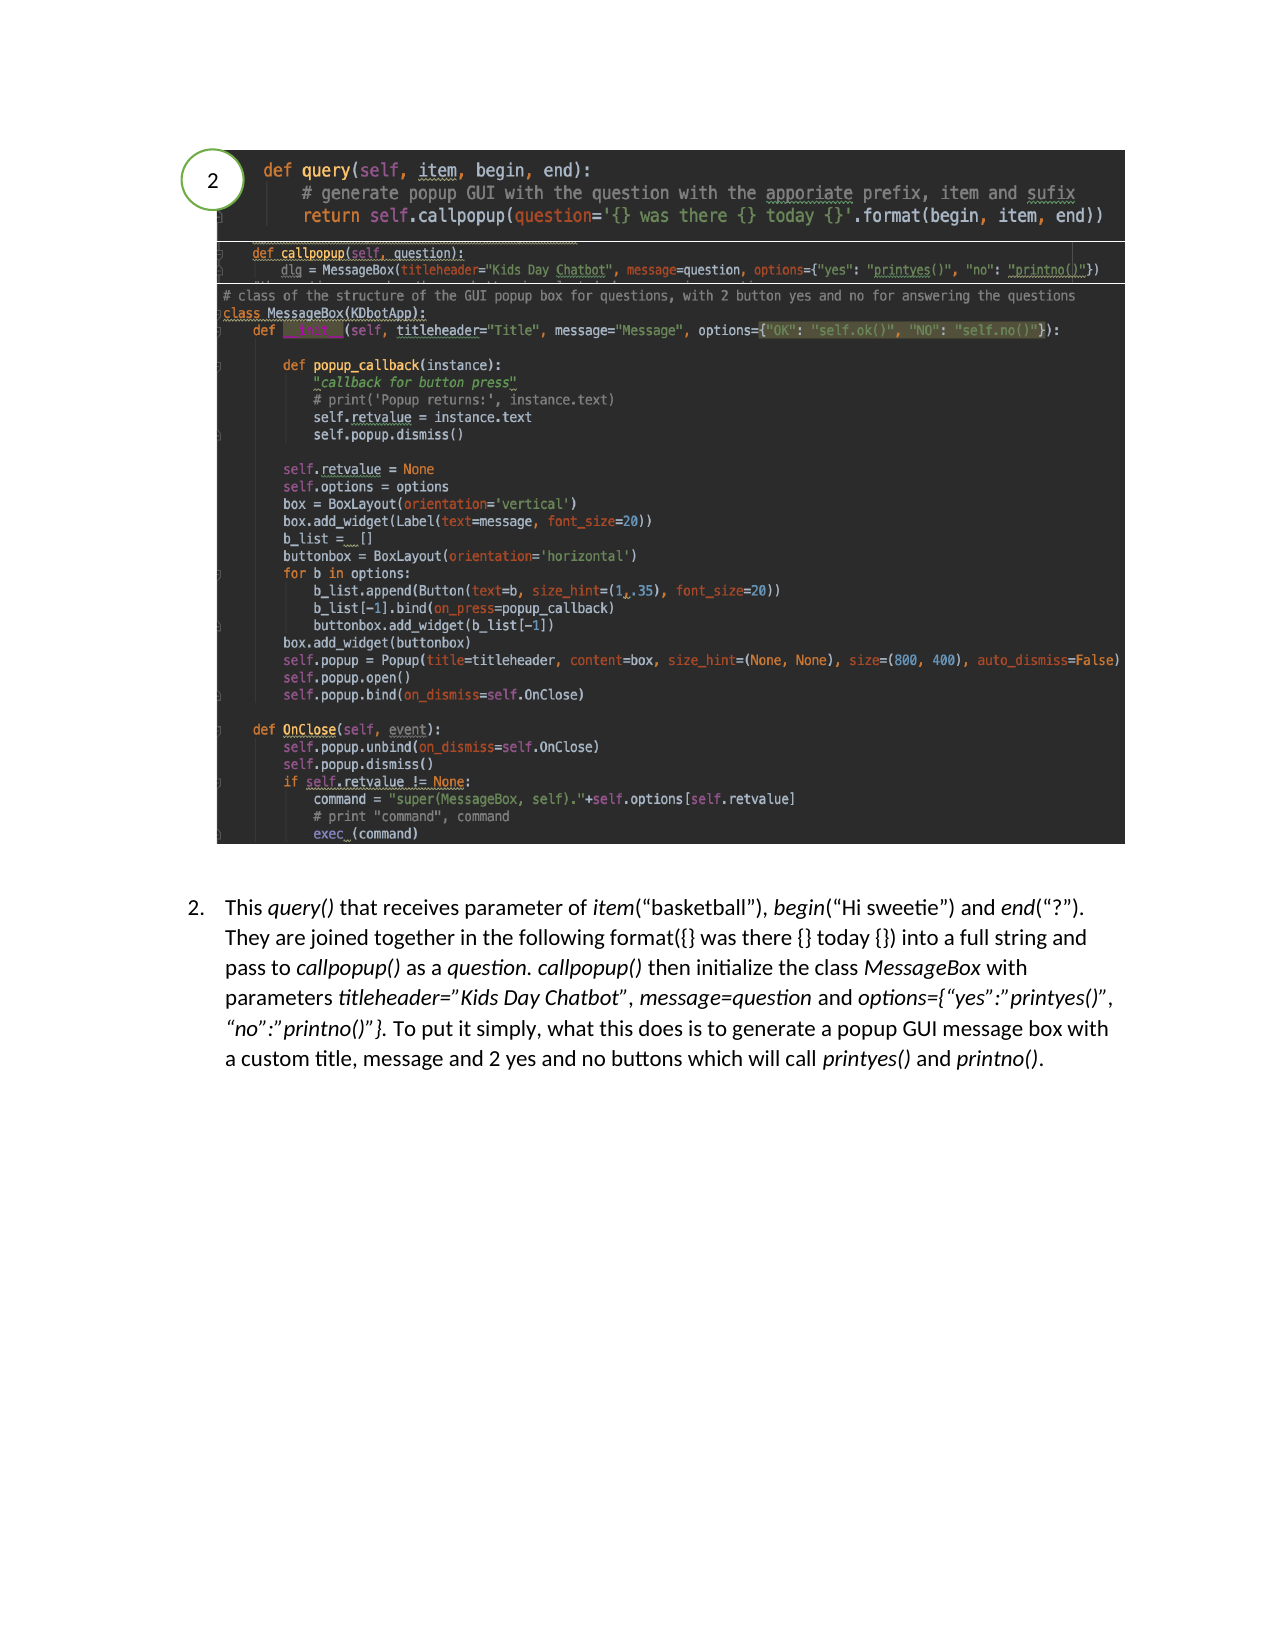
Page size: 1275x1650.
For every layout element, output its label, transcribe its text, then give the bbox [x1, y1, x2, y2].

list This query() that receives parameter of item(“basketball”), begin(“Hi sweetie”) and end(“?”). They are joined together in the following format({} was there {} today {}) into a full string and pass to callpopup() as a question. callpopup() then initialize the class MessageBox with parameters titleheader=”Kids Day Chatbot”, message=question and options={“yes”:”printyes()”, “no”:”printno()”}. To put it simply, what this does is to generate a popup GUI message box with a custom title, message and 2 yes and no buttons which will call printyes() and printno(). [187, 893, 1125, 1072]
picture [216, 242, 1125, 283]
picture [216, 150, 1125, 241]
picture [216, 284, 1125, 844]
